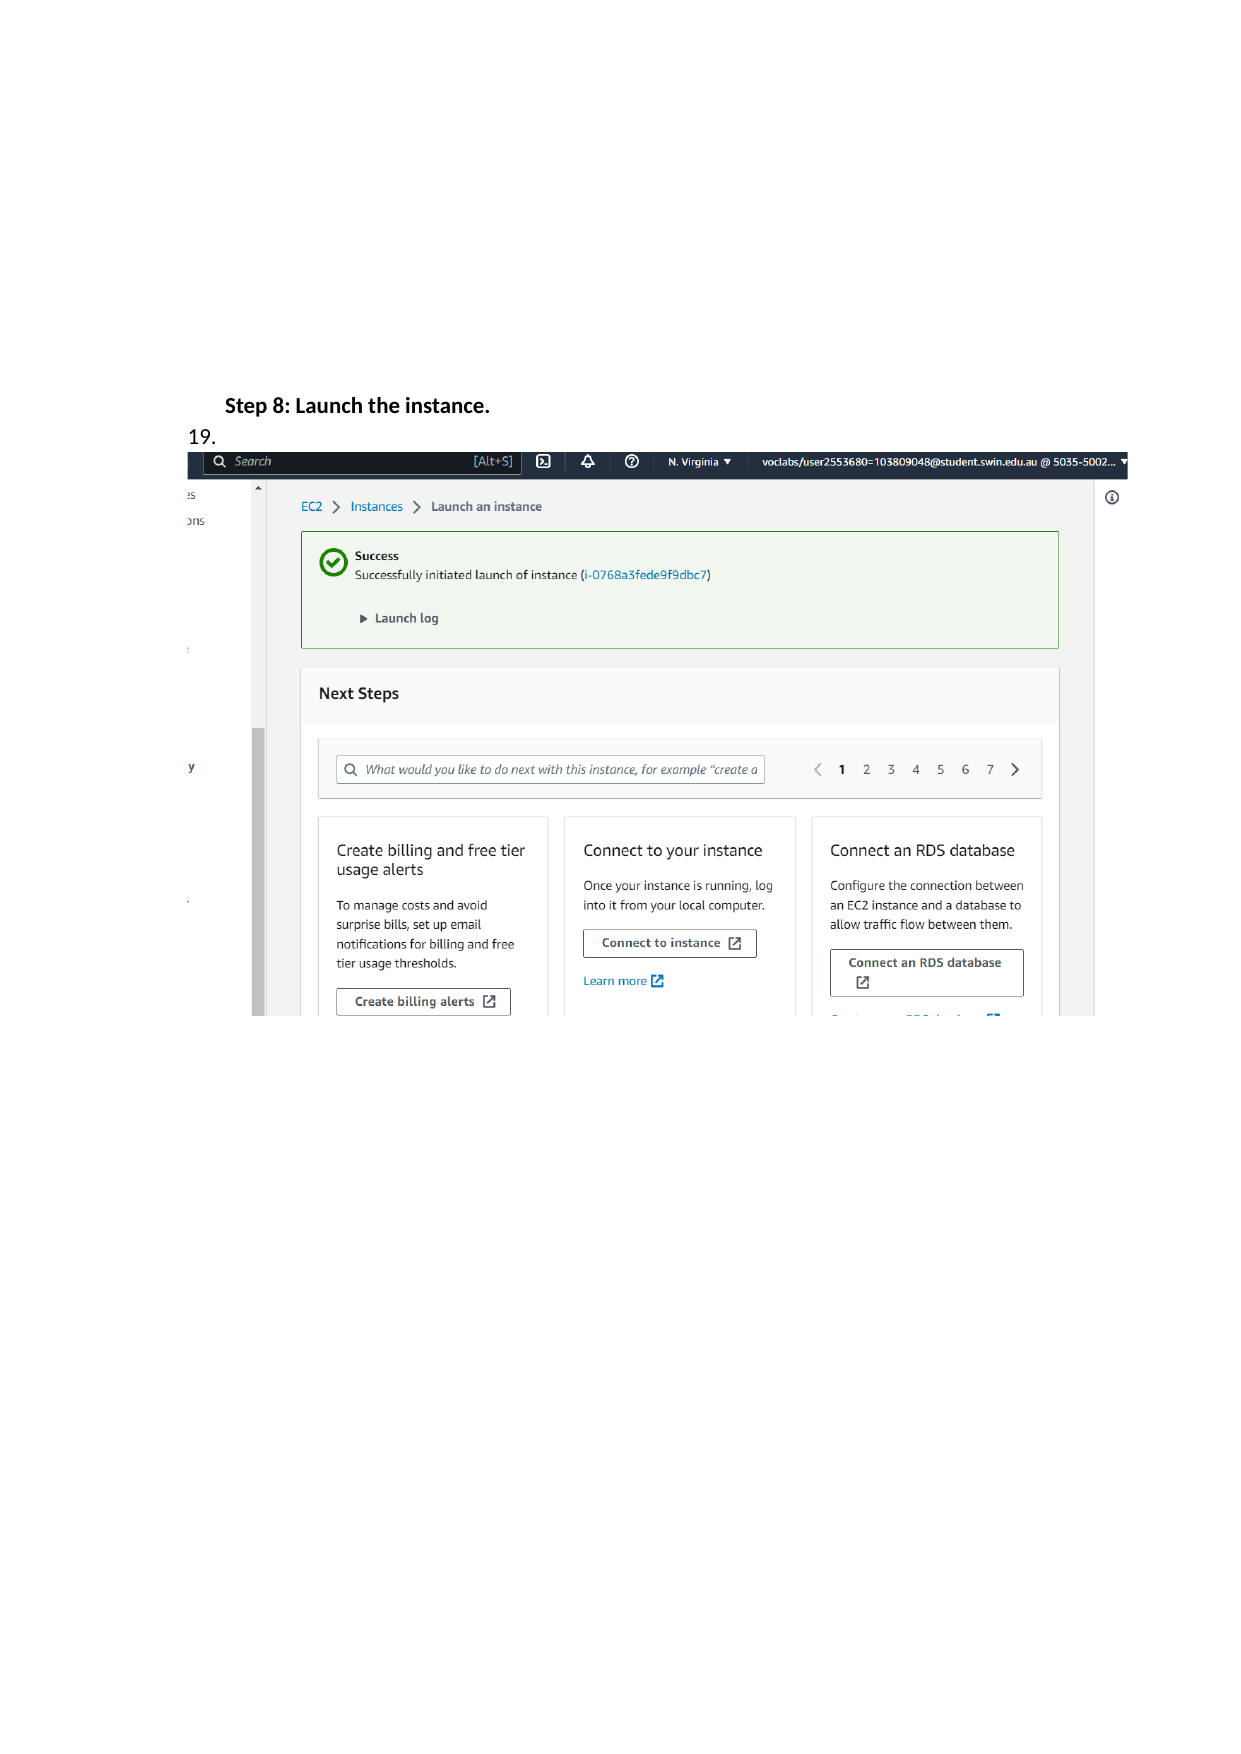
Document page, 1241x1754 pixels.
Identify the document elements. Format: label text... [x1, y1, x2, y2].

picture [187, 452, 1128, 1016]
list Step 8: Launch the instance. [225, 392, 1090, 420]
